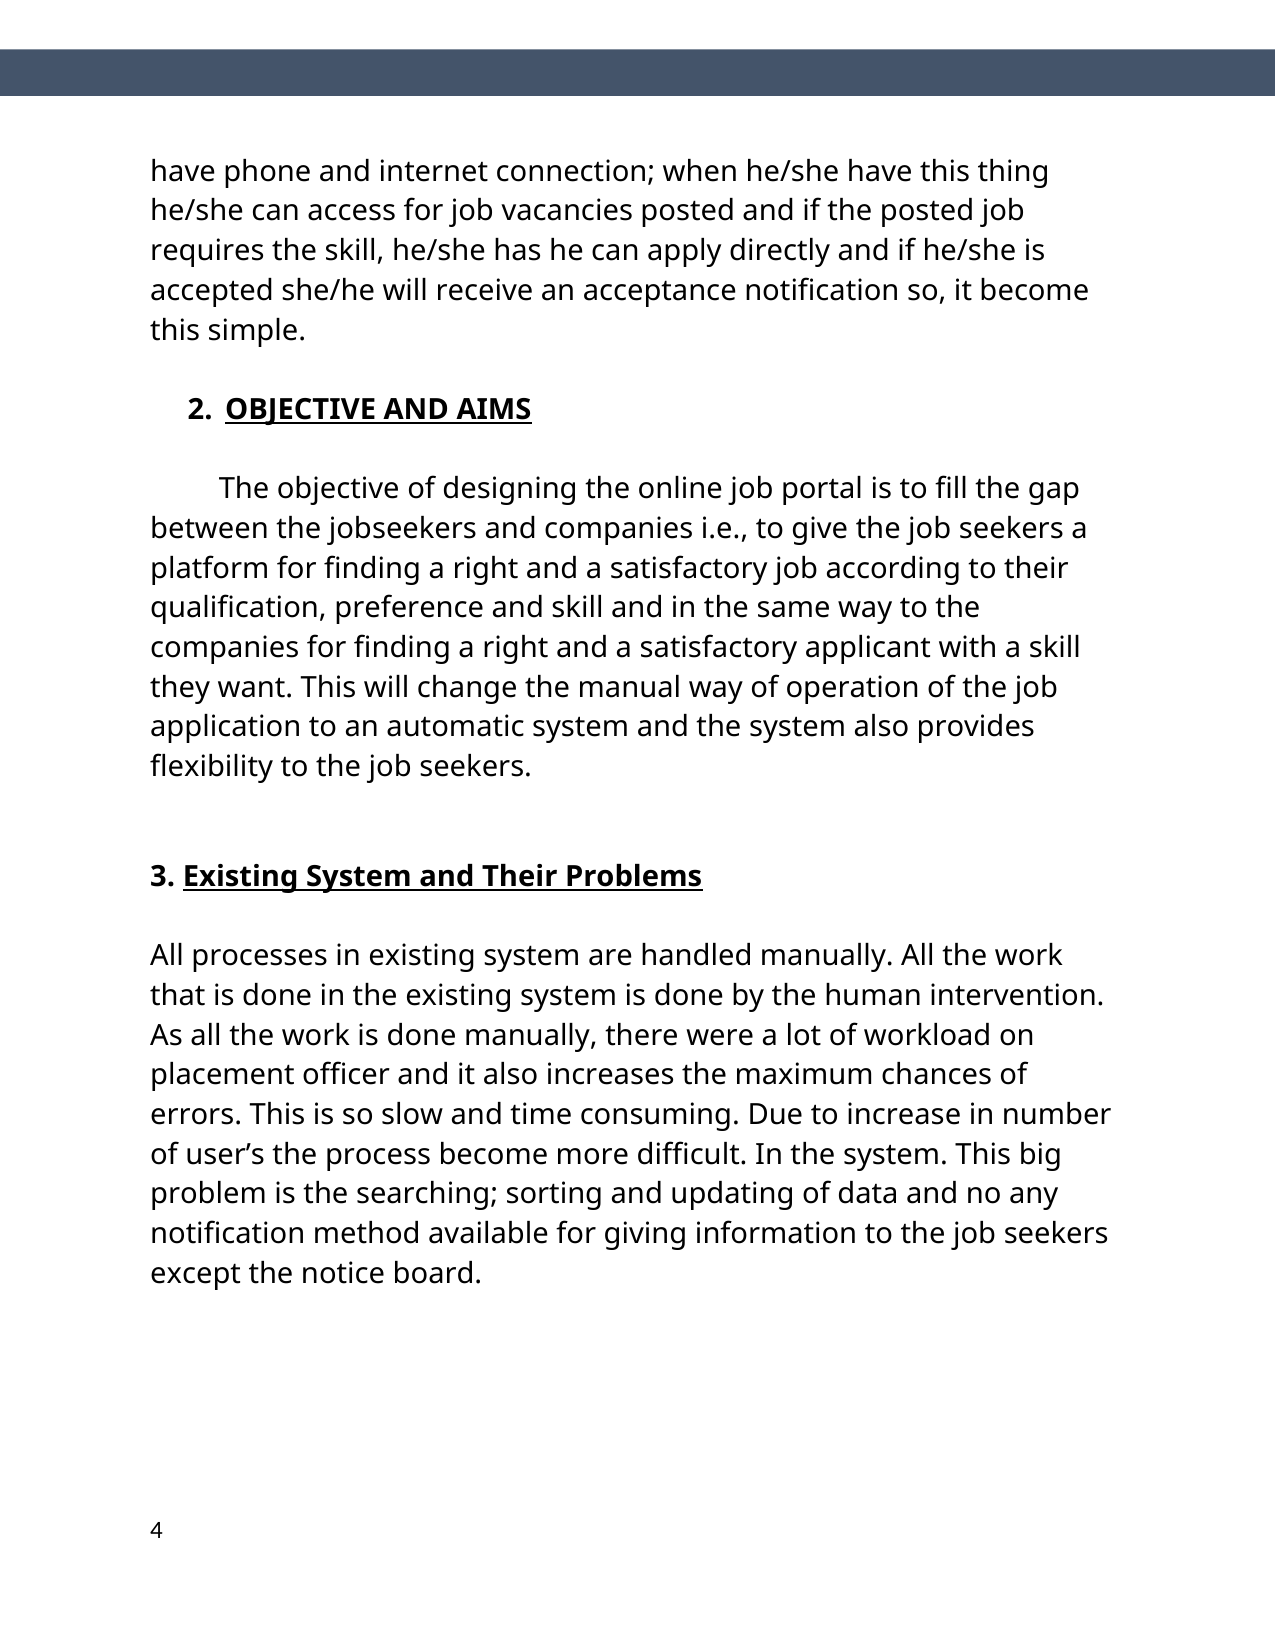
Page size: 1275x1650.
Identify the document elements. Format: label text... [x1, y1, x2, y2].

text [150, 150, 1125, 348]
list OBJECTIVE AND AIMS [187, 388, 1125, 428]
text 3. Existing System and Their Problems [150, 855, 1125, 895]
text All processes in existing system are handled manually. All the work that is done in the existing system is done by the human intervention. As all the work is done manually, there were a lot of workload on placement officer and it also increases the maximum chances of errors. This is so slow and time consuming. Due to increase in number of user’s the process become more difficult. In the system. This big problem is the searching; sorting and updating of data and no any notification method available for giving information to the job seekers except the notice board. [150, 934, 1125, 1292]
text The objective of designing the online job portal is to fill the gap between the jobseekers and companies i.e., to give the job seekers a platform for finding a right and a satisfactory job according to their qualification, preference and skill and in the same way to the companies for finding a right and a satisfactory applicant with a skill they want. This will change the manual way of operation of the job application to an automatic system and the system also provides flexibility to the job seekers. [150, 467, 1125, 785]
